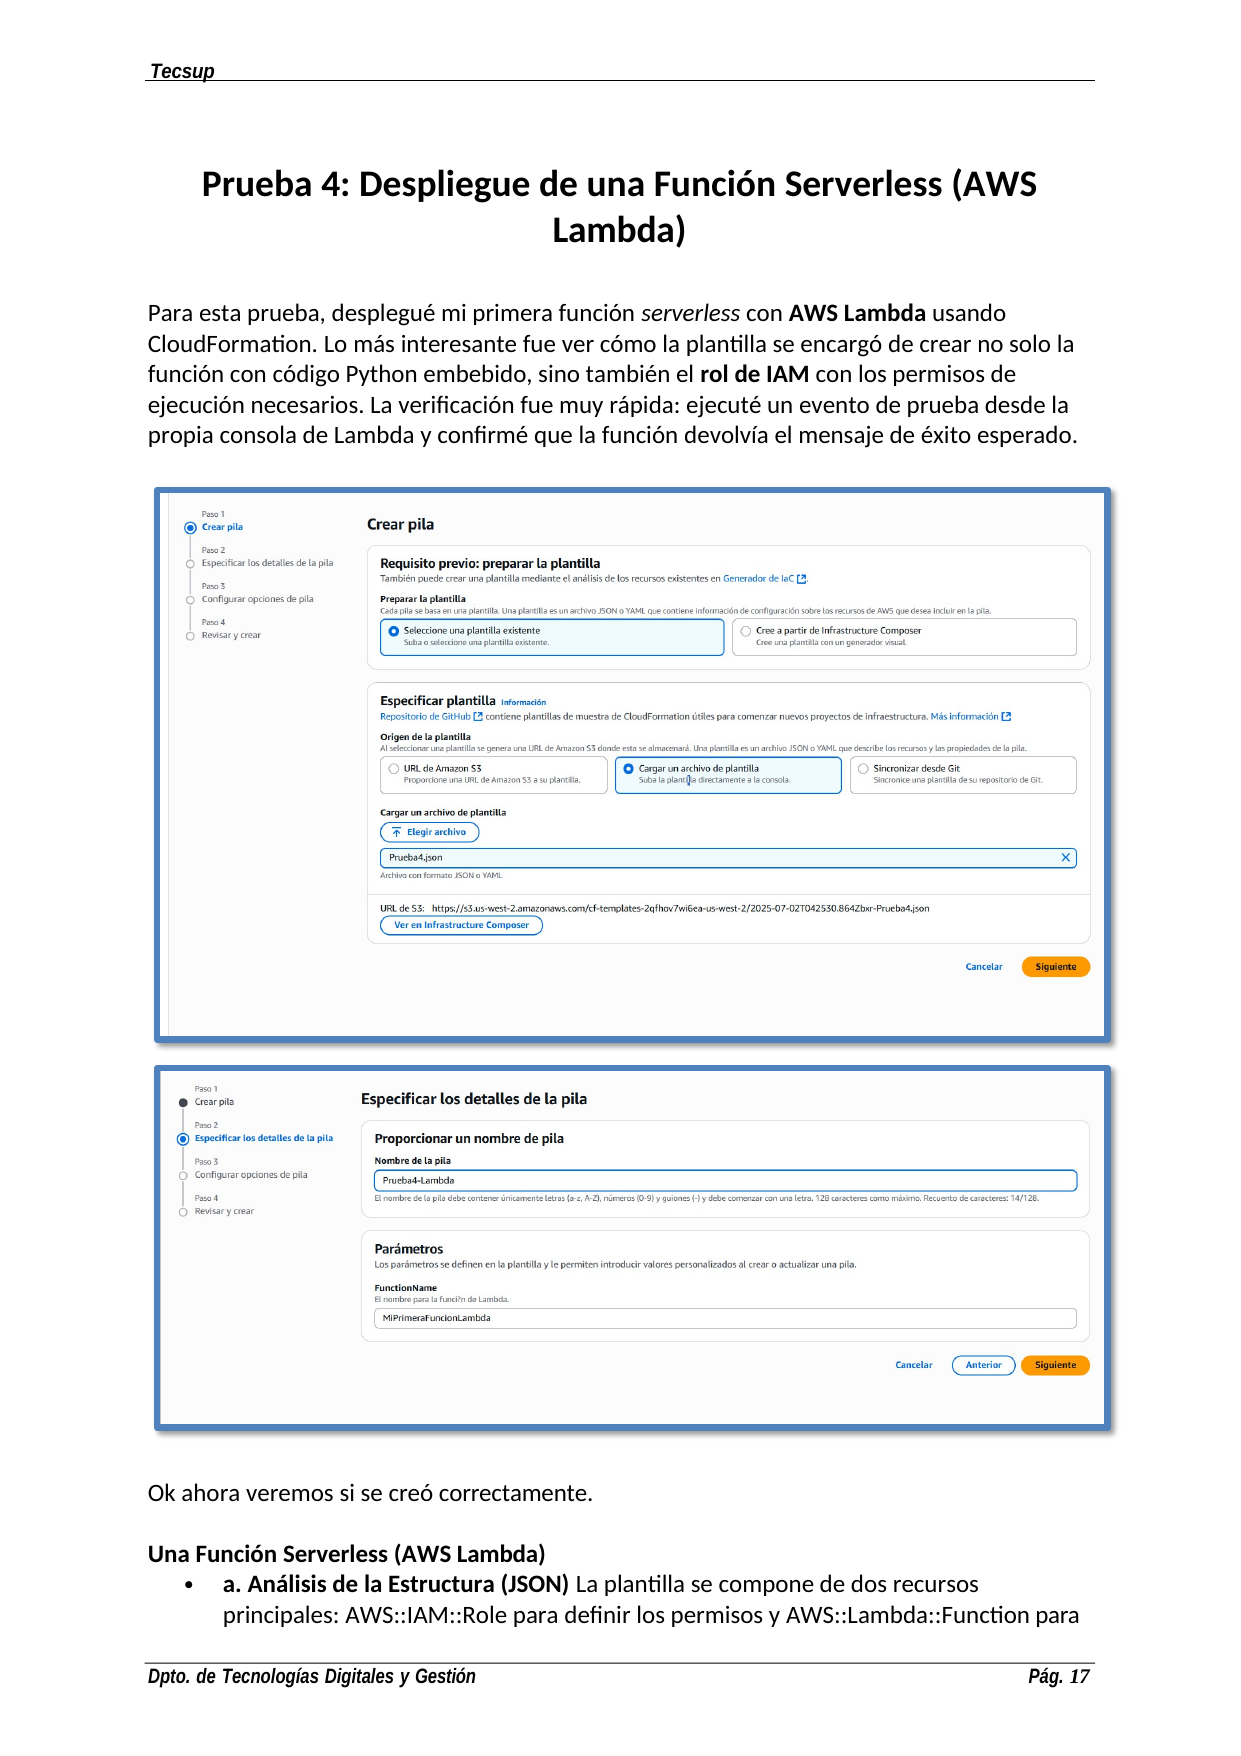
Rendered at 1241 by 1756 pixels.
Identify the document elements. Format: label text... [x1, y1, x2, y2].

picture [151, 485, 1122, 1054]
subtitle Una Función Serverless (AWS Lambda) [148, 1538, 1107, 1569]
picture [151, 1063, 1122, 1442]
subtitle Prueba 4: Despliegue de una Función Serverless (AWS Lambda) [202, 160, 1107, 252]
list a. Análisis de la Estructura (JSON) La plantilla se compone de dos recursos principales: AWS::IAM::Role para definir los permisos y AWS::Lambda::Function para [185, 1569, 1083, 1630]
text Ok ahora veremos si se creó correctamente. [148, 1477, 1107, 1508]
text Para esta prueba, desplegué mi primera función serverless con AWS Lambda usando CloudFormation. Lo más interesante fue ver cómo la plantilla se encargó de crear no solo la función con código Python embebido, sino también el rol de IAM con los permisos de ejecución necesarios. La verificación fue muy rápida: ejecuté un evento de prueba desde la propia consola de Lambda y confirmé que la función devolvía el mensaje de éxito esperado. [148, 298, 1107, 450]
